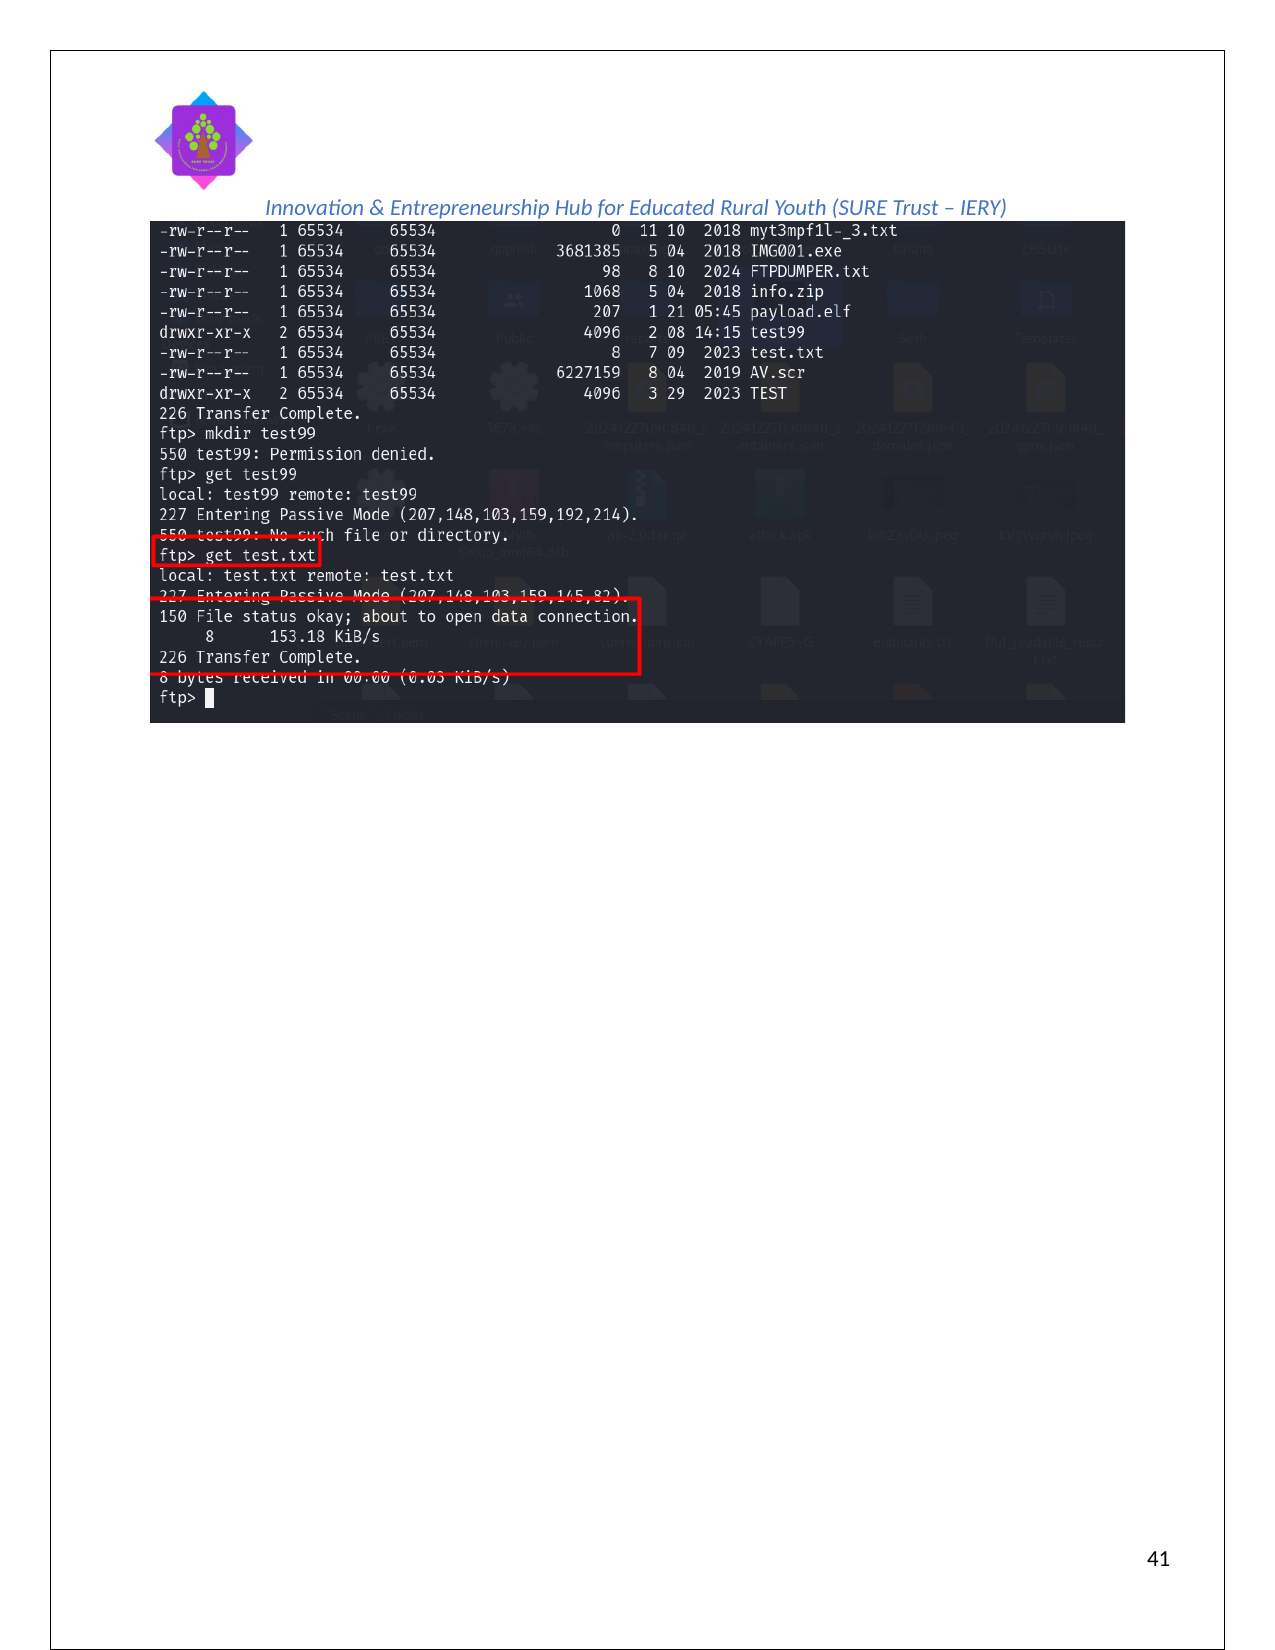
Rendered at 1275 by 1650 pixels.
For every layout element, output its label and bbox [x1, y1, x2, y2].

picture [150, 88, 255, 194]
picture [150, 221, 1125, 723]
